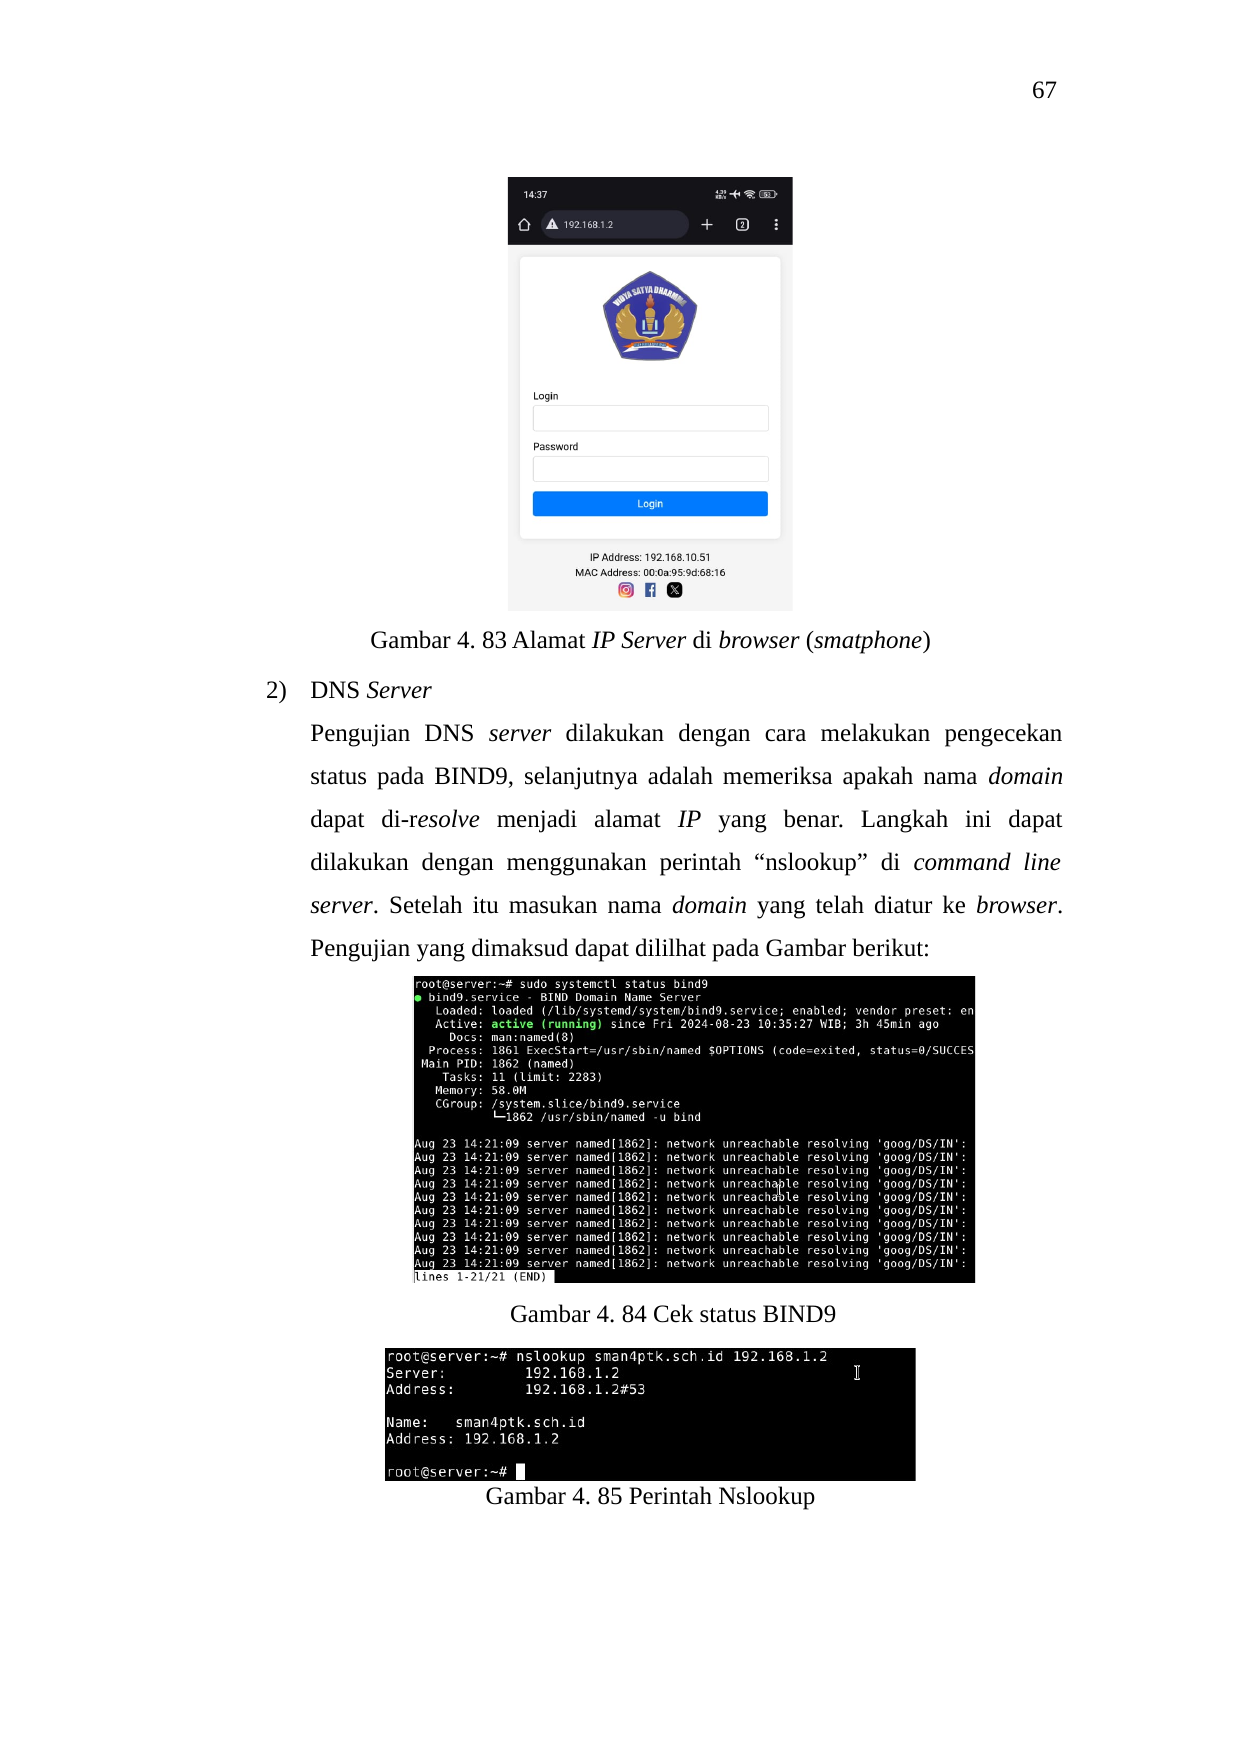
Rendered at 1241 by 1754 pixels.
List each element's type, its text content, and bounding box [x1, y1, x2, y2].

text Gambar 4. 84 Cek status BIND9 [245, 1299, 1057, 1328]
picture [412, 976, 976, 1283]
text Gambar 4. 83 Alamat IP Server di browser (smatphone) [244, 625, 1057, 654]
list Pengujian DNS server dilakukan dengan cara melakukan pengecekan status pada BIND9, selanjutnya adalah memeriksa apakah nama domain dapat di-resolve menjadi alamat IP yang benar. Langkah ini dapat dilakukan dengan menggunakan perintah “nslookup” di command line server. Setelah itu masukan nama domain yang telah diatur ke browser. Pengujian yang dimaksud dapat dililhat pada Gambar berikut: [310, 718, 1063, 962]
picture [507, 177, 793, 611]
picture [384, 1348, 916, 1481]
list DNS Server [266, 675, 1063, 703]
text Gambar 4. 85 Perintah Nslookup [244, 1481, 1057, 1510]
